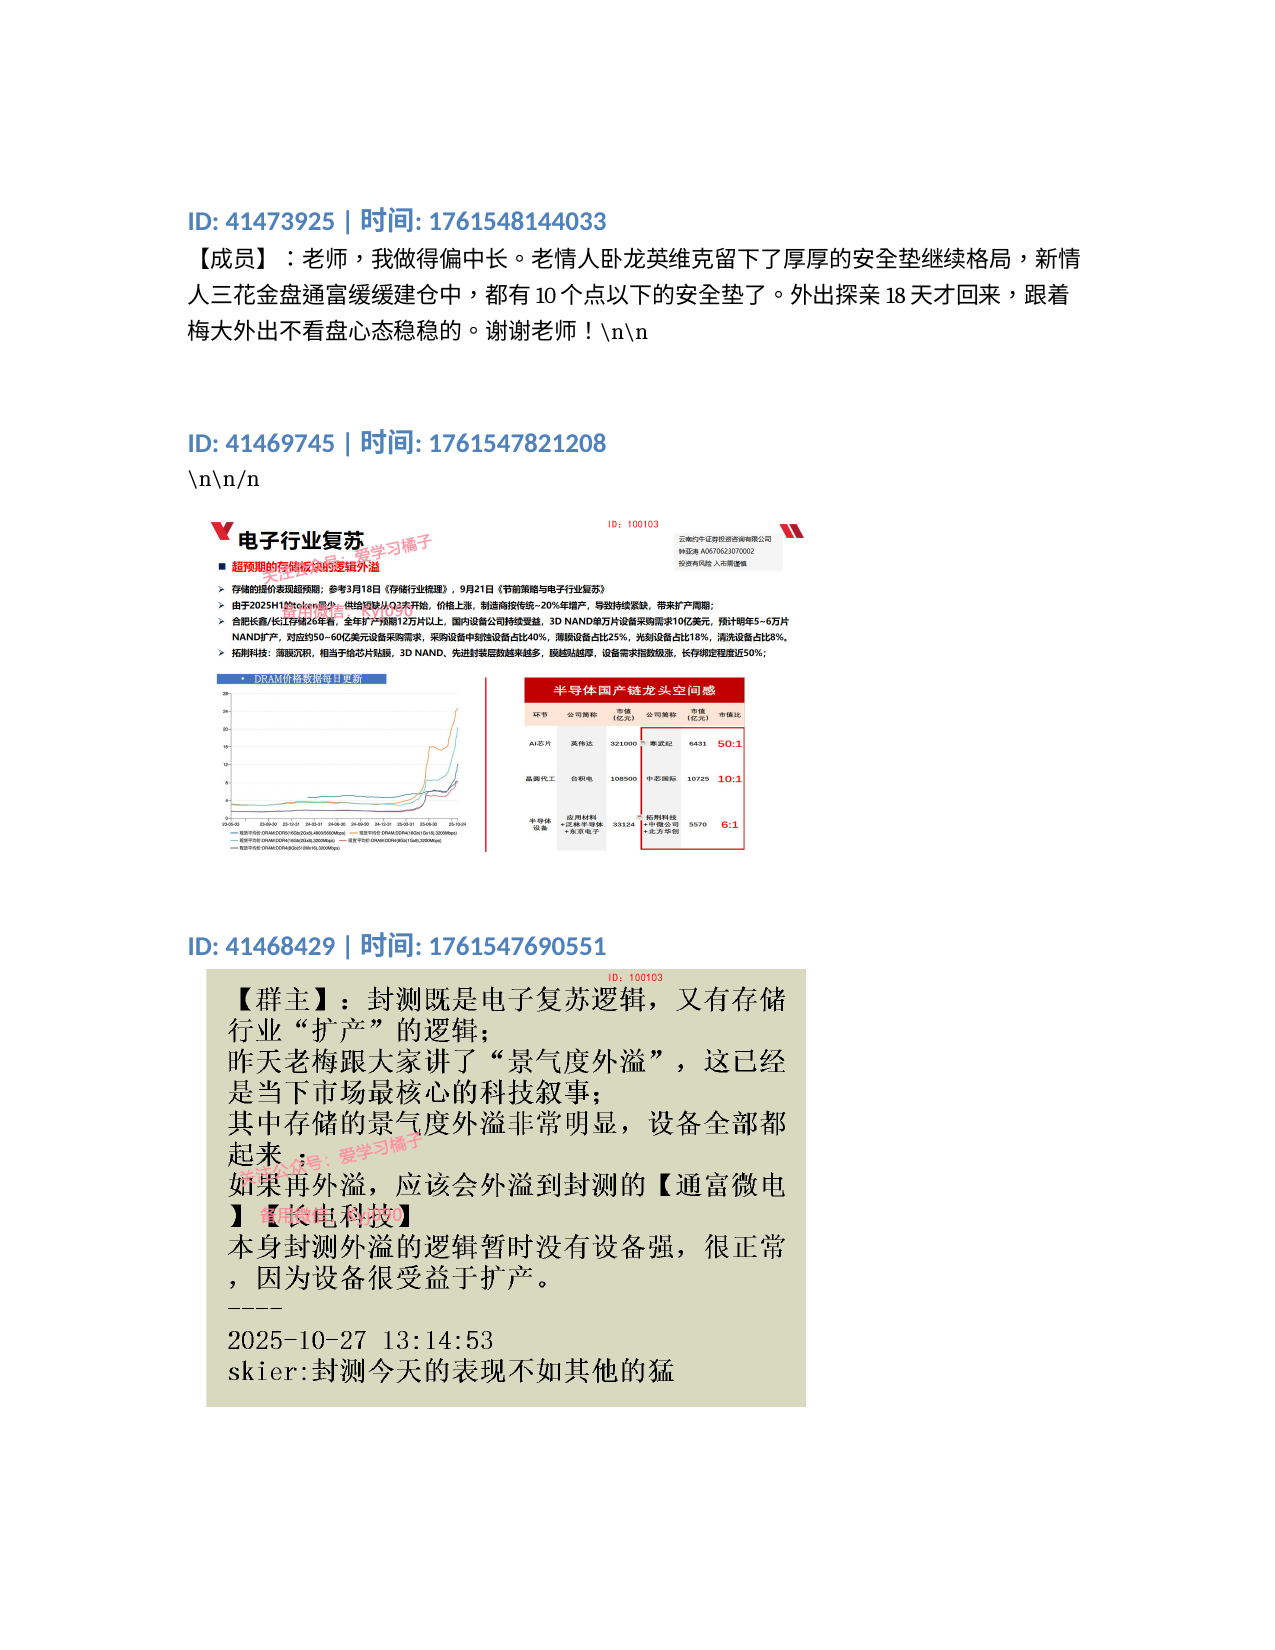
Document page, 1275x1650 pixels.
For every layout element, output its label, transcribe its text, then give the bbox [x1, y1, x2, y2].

subtitle ID: 41468429 | 时间: 1761547690551 [187, 927, 1087, 964]
subtitle ID: 41473925 | 时间: 1761548144033 [187, 201, 1087, 238]
subtitle ID: 41469745 | 时间: 1761547821208 [187, 423, 1087, 460]
picture [206, 969, 807, 1407]
text \n\n/n [187, 466, 1087, 492]
picture [206, 516, 807, 852]
text 【成员】：老师，我做得偏中长。老情人卧龙英维克留下了厚厚的安全垫继续格局，新情人三花金盘通富缓缓建仓中，都有10个点以下的安全垫了。外出探亲18天才回来，跟着梅大外出不看盘心态稳稳的。谢谢老师！\n\n [187, 243, 1087, 347]
